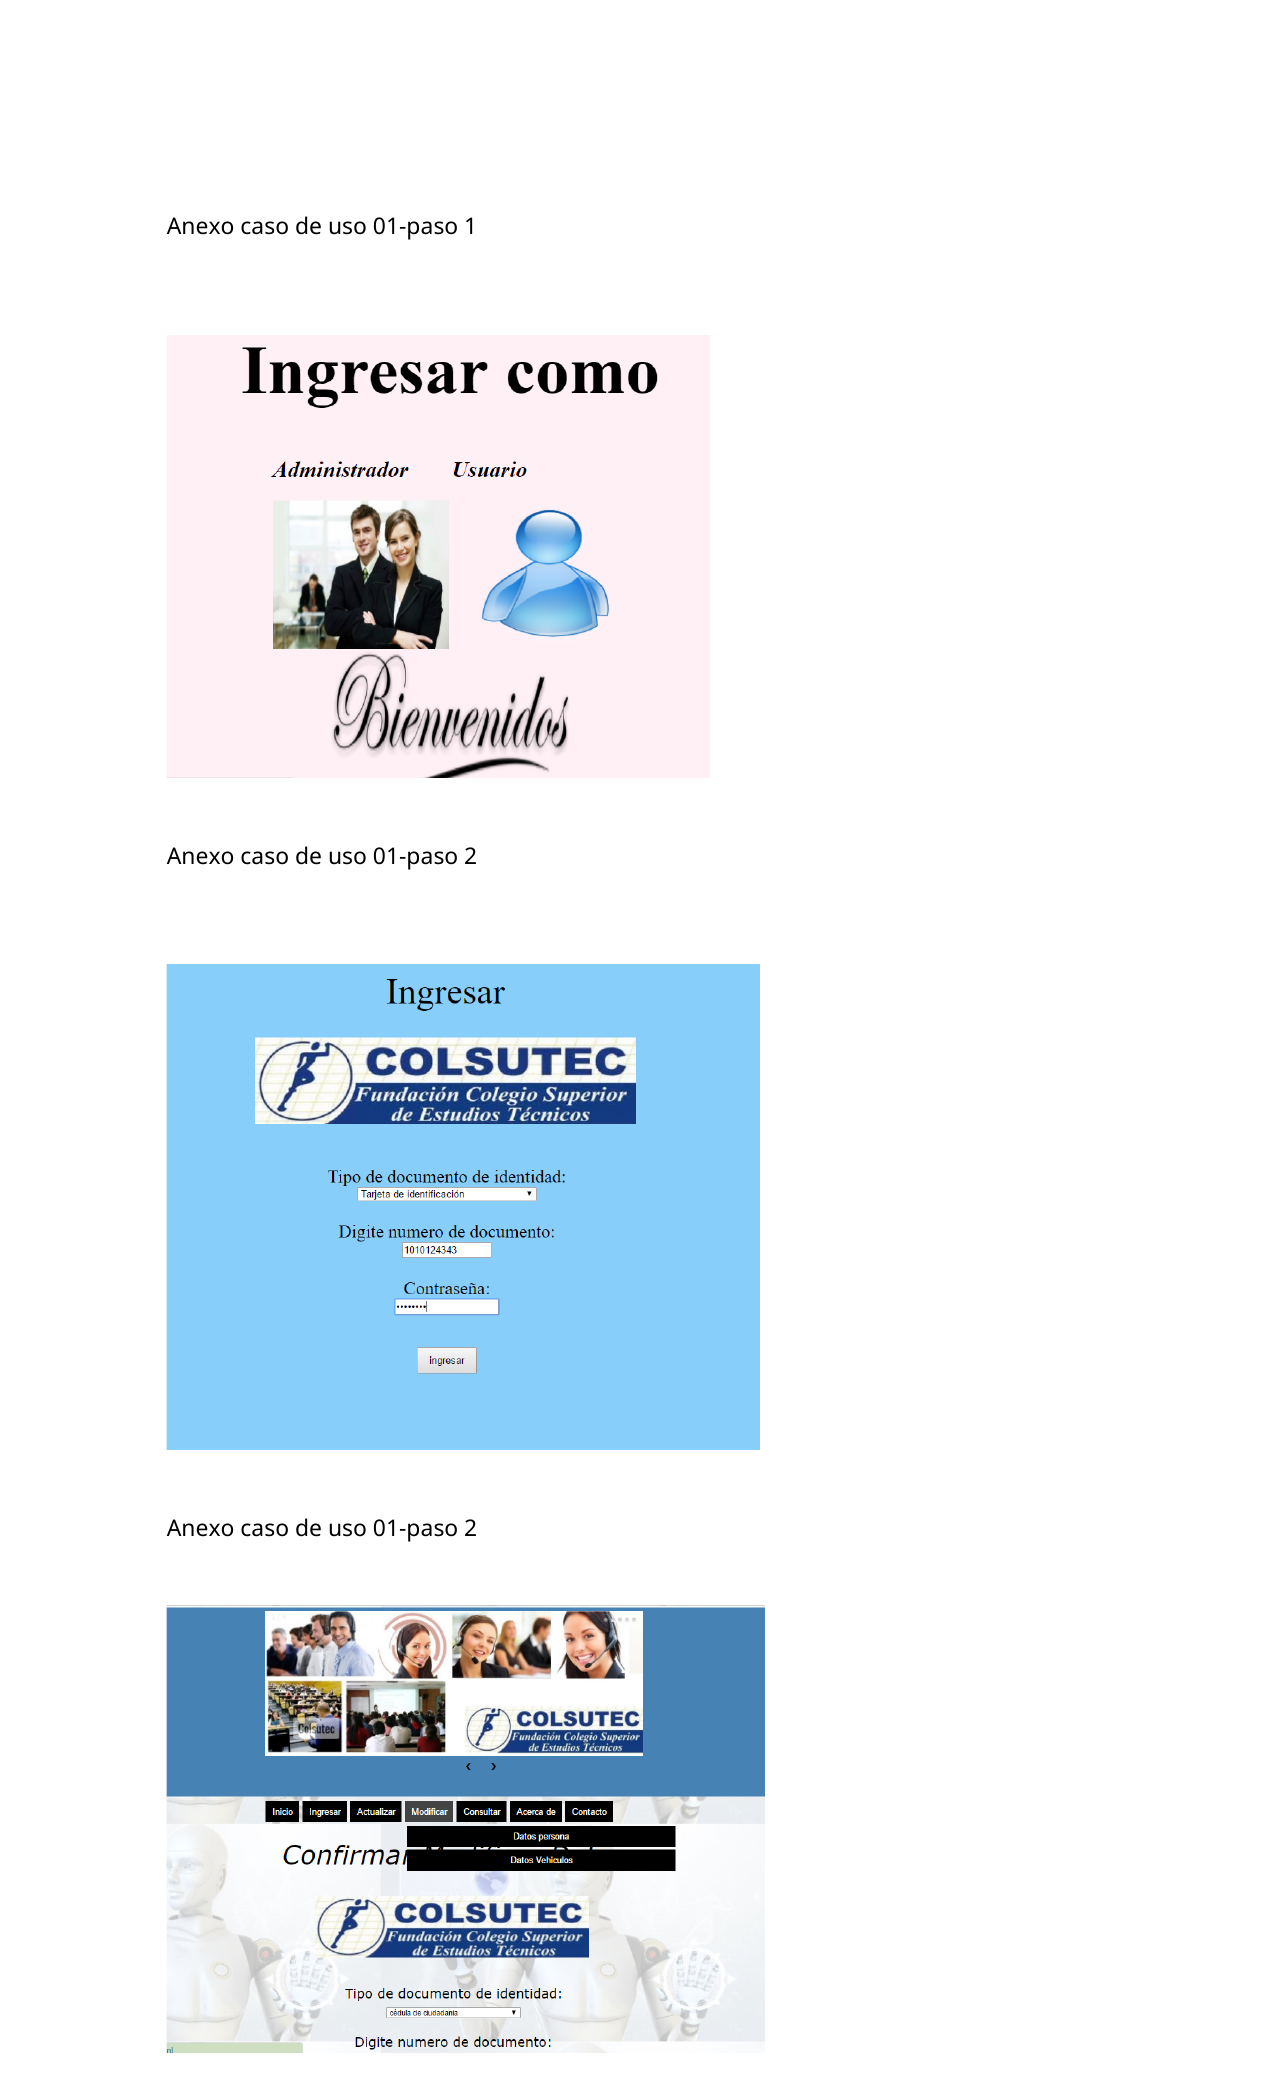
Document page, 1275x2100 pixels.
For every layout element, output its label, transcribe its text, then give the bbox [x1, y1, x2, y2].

text Anexo caso de uso 01-paso 1 [167, 210, 1096, 242]
picture [166, 335, 711, 778]
picture [166, 964, 760, 1450]
text Anexo caso de uso 01-paso 2 [167, 840, 1096, 871]
text Anexo caso de uso 01-paso 2 [167, 1512, 1096, 1543]
picture [166, 1605, 765, 2053]
